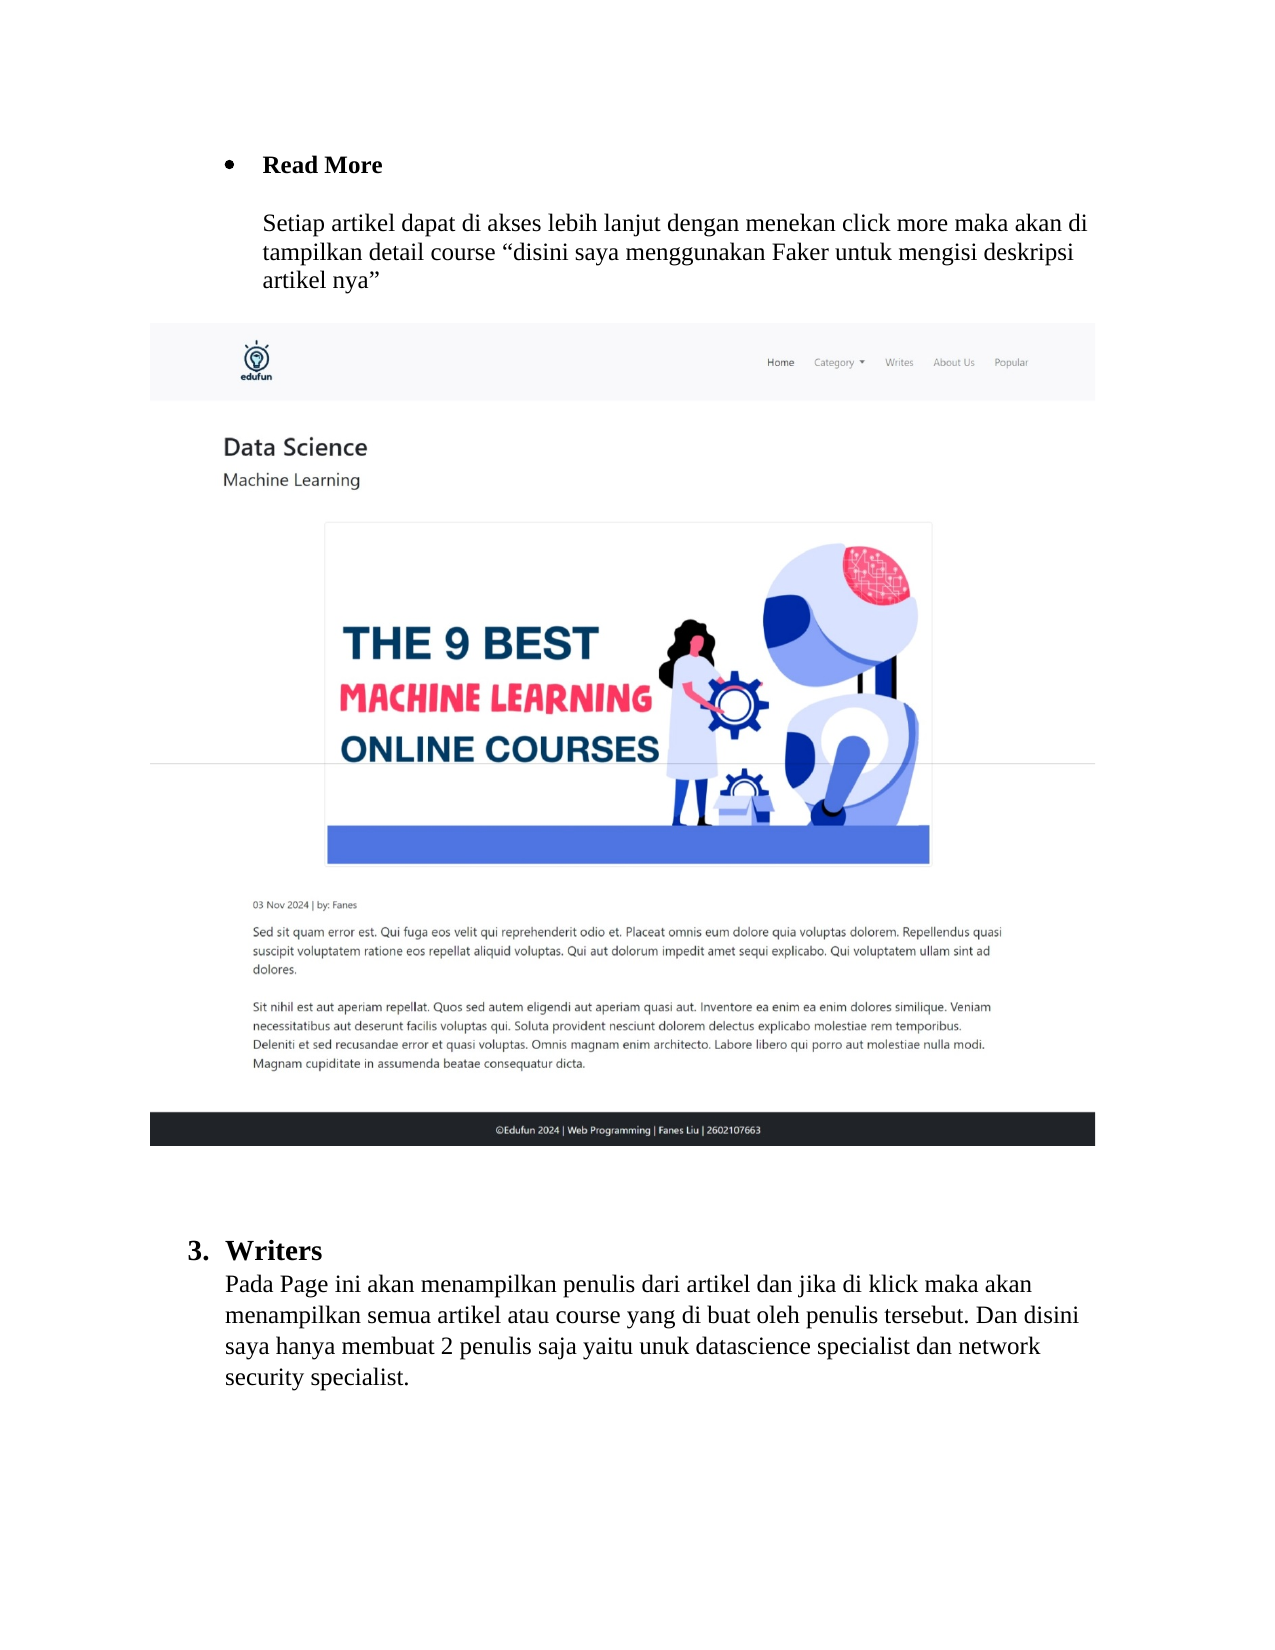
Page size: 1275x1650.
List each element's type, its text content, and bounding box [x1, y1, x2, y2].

list Writers [187, 1233, 1125, 1266]
list Read More [225, 150, 1125, 179]
text Setiap artikel dapat di akses lebih lanjut dengan menekan click more maka akan di tampilkan detail course “disini saya menggunakan Faker untuk mengisi deskripsi artikel nya” [262, 208, 1125, 294]
list Pada Page ini akan menampilkan penulis dari artikel dan jika di klick maka akan menampilkan semua artikel atau course yang di buat oleh penulis tersebut. Dan disini saya hanya membuat 2 penulis saja yaitu unuk datascience specialist dan network security specialist. [225, 1269, 1125, 1391]
picture [150, 323, 1096, 1146]
